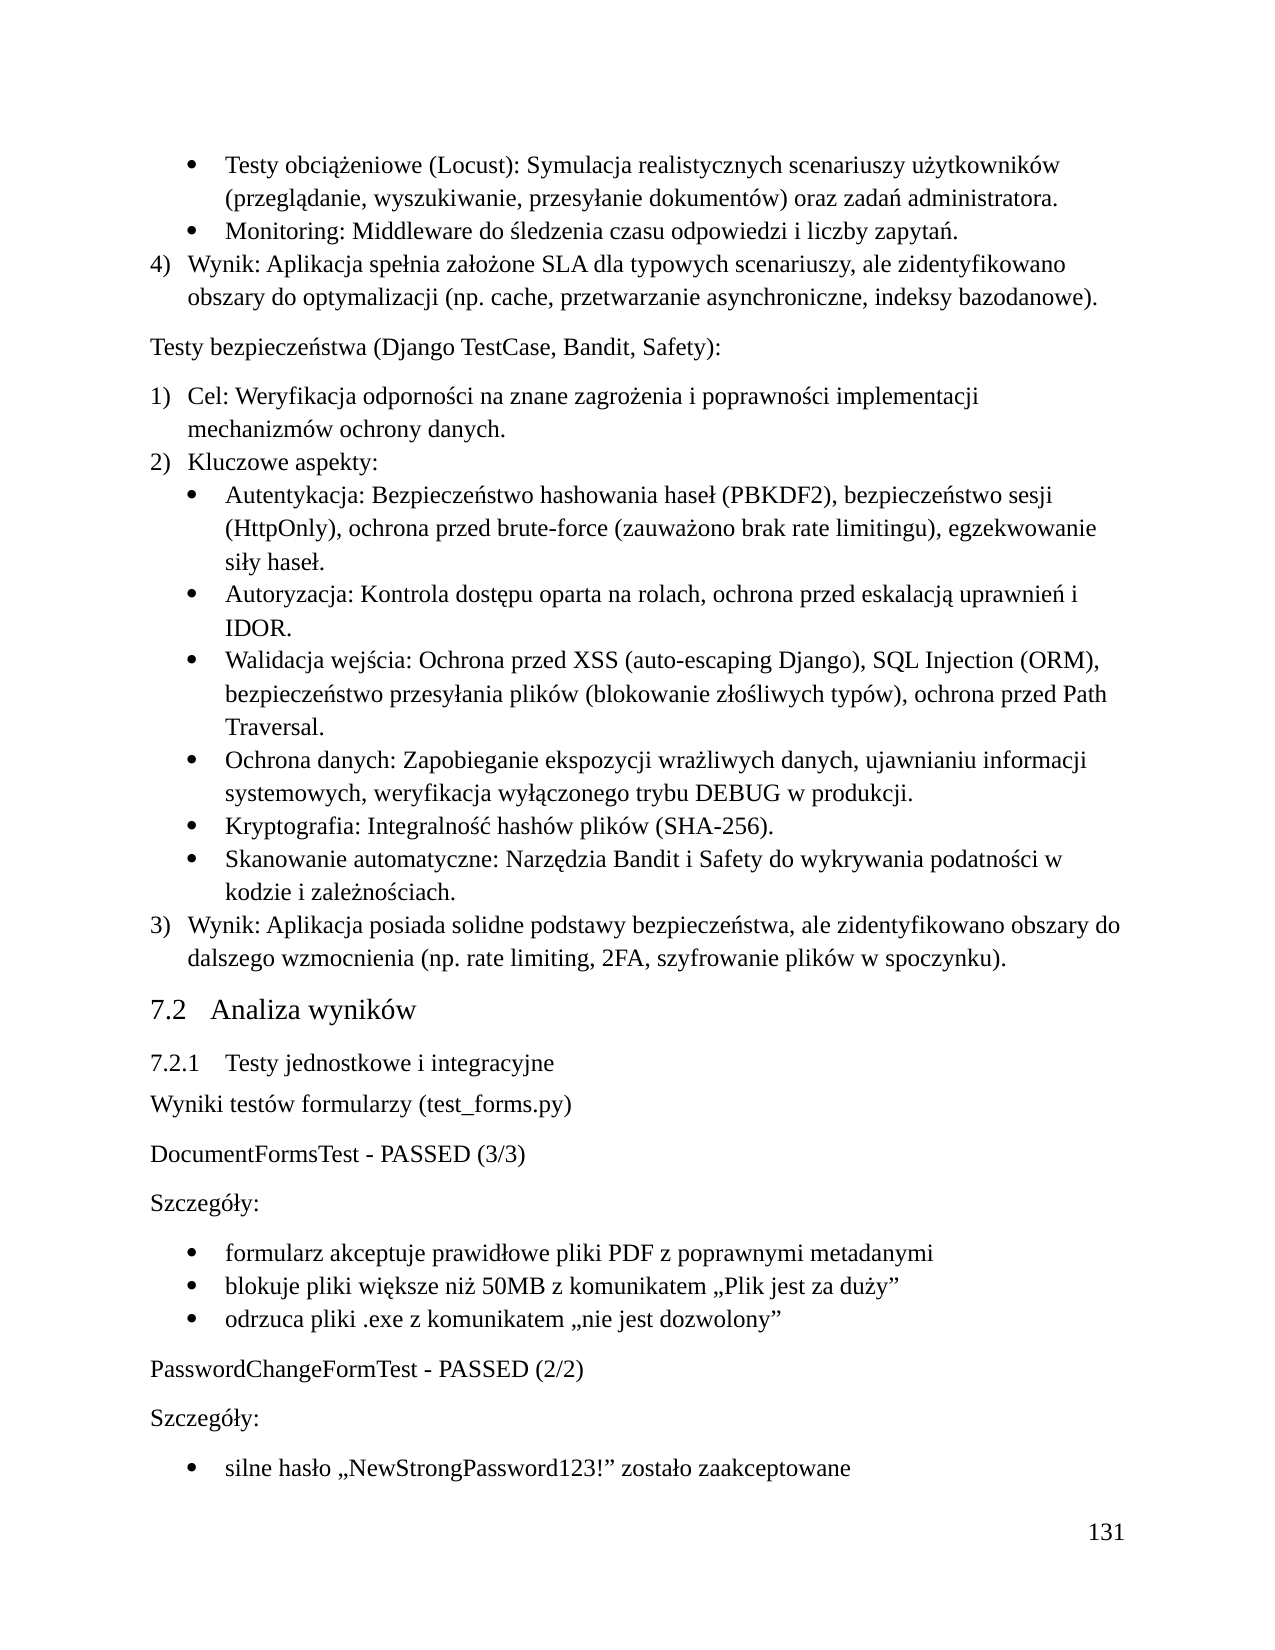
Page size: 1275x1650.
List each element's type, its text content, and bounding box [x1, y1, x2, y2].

list Wynik: Aplikacja posiada solidne podstawy bezpieczeństwa, ale zidentyfikowano obszary do dalszego wzmocnienia (np. rate limiting, 2FA, szyfrowanie plików w spoczynku). [150, 910, 1125, 972]
list Autentykacja: Bezpieczeństwo hashowania haseł (PBKDF2), bezpieczeństwo sesji (HttpOnly), ochrona przed brute-force (zauważono brak rate limitingu), egzekwowanie siły haseł. [187, 481, 1125, 575]
list silne hasło „NewStrongPassword123!” zostało zaakceptowane [187, 1453, 1125, 1482]
list Kryptografia: Integralność hashów plików (SHA-256). [187, 811, 1125, 839]
text DocumentFormsTest - PASSED (3/3) [150, 1139, 1125, 1167]
subtitle Analiza wyników [150, 992, 1125, 1026]
text PasswordChangeFormTest - PASSED (2/2) [150, 1354, 1125, 1383]
subtitle Testy jednostkowe i integracyjne [150, 1048, 1125, 1076]
list Autoryzacja: Kontrola dostępu oparta na rolach, ochrona przed eskalacją uprawnień i IDOR. [187, 579, 1125, 641]
list Walidacja wejścia: Ochrona przed XSS (auto-escaping Django), SQL Injection (ORM), bezpieczeństwo przesyłania plików (blokowanie złośliwych typów), ochrona przed Path Traversal. [187, 646, 1125, 740]
list Ochrona danych: Zapobieganie ekspozycji wrażliwych danych, ujawnianiu informacji systemowych, weryfikacja wyłączonego trybu DEBUG w produkcji. [187, 745, 1125, 806]
list formularz akceptuje prawidłowe pliki PDF z poprawnymi metadanymi [187, 1238, 1125, 1267]
list Skanowanie automatyczne: Narzędzia Bandit i Safety do wykrywania podatności w kodzie i zależnościach. [187, 844, 1125, 906]
list Testy obciążeniowe (Locust): Symulacja realistycznych scenariuszy użytkowników (przeglądanie, wyszukiwanie, przesyłanie dokumentów) oraz zadań administratora. [187, 150, 1125, 212]
text Szczegóły: [150, 1403, 1125, 1432]
list Wynik: Aplikacja spełnia założone SLA dla typowych scenariuszy, ale zidentyfikowano obszary do optymalizacji (np. cache, przetwarzanie asynchroniczne, indeksy bazodanowe). [150, 249, 1125, 311]
text Szczegóły: [150, 1188, 1125, 1217]
list Cel: Weryfikacja odporności na znane zagrożenia i poprawności implementacji mechanizmów ochrony danych. [150, 381, 1125, 443]
list blokuje pliki większe niż 50MB z komunikatem „Plik jest za duży” [187, 1271, 1125, 1300]
list Monitoring: Middleware do śledzenia czasu odpowiedzi i liczby zapytań. [187, 216, 1125, 245]
list odrzuca pliki .exe z komunikatem „nie jest dozwolony” [187, 1304, 1125, 1333]
text Wyniki testów formularzy (test_forms.py) [150, 1089, 1125, 1118]
list Kluczowe aspekty: [150, 447, 1125, 476]
text Testy bezpieczeństwa (Django TestCase, Bandit, Safety): [150, 332, 1125, 361]
